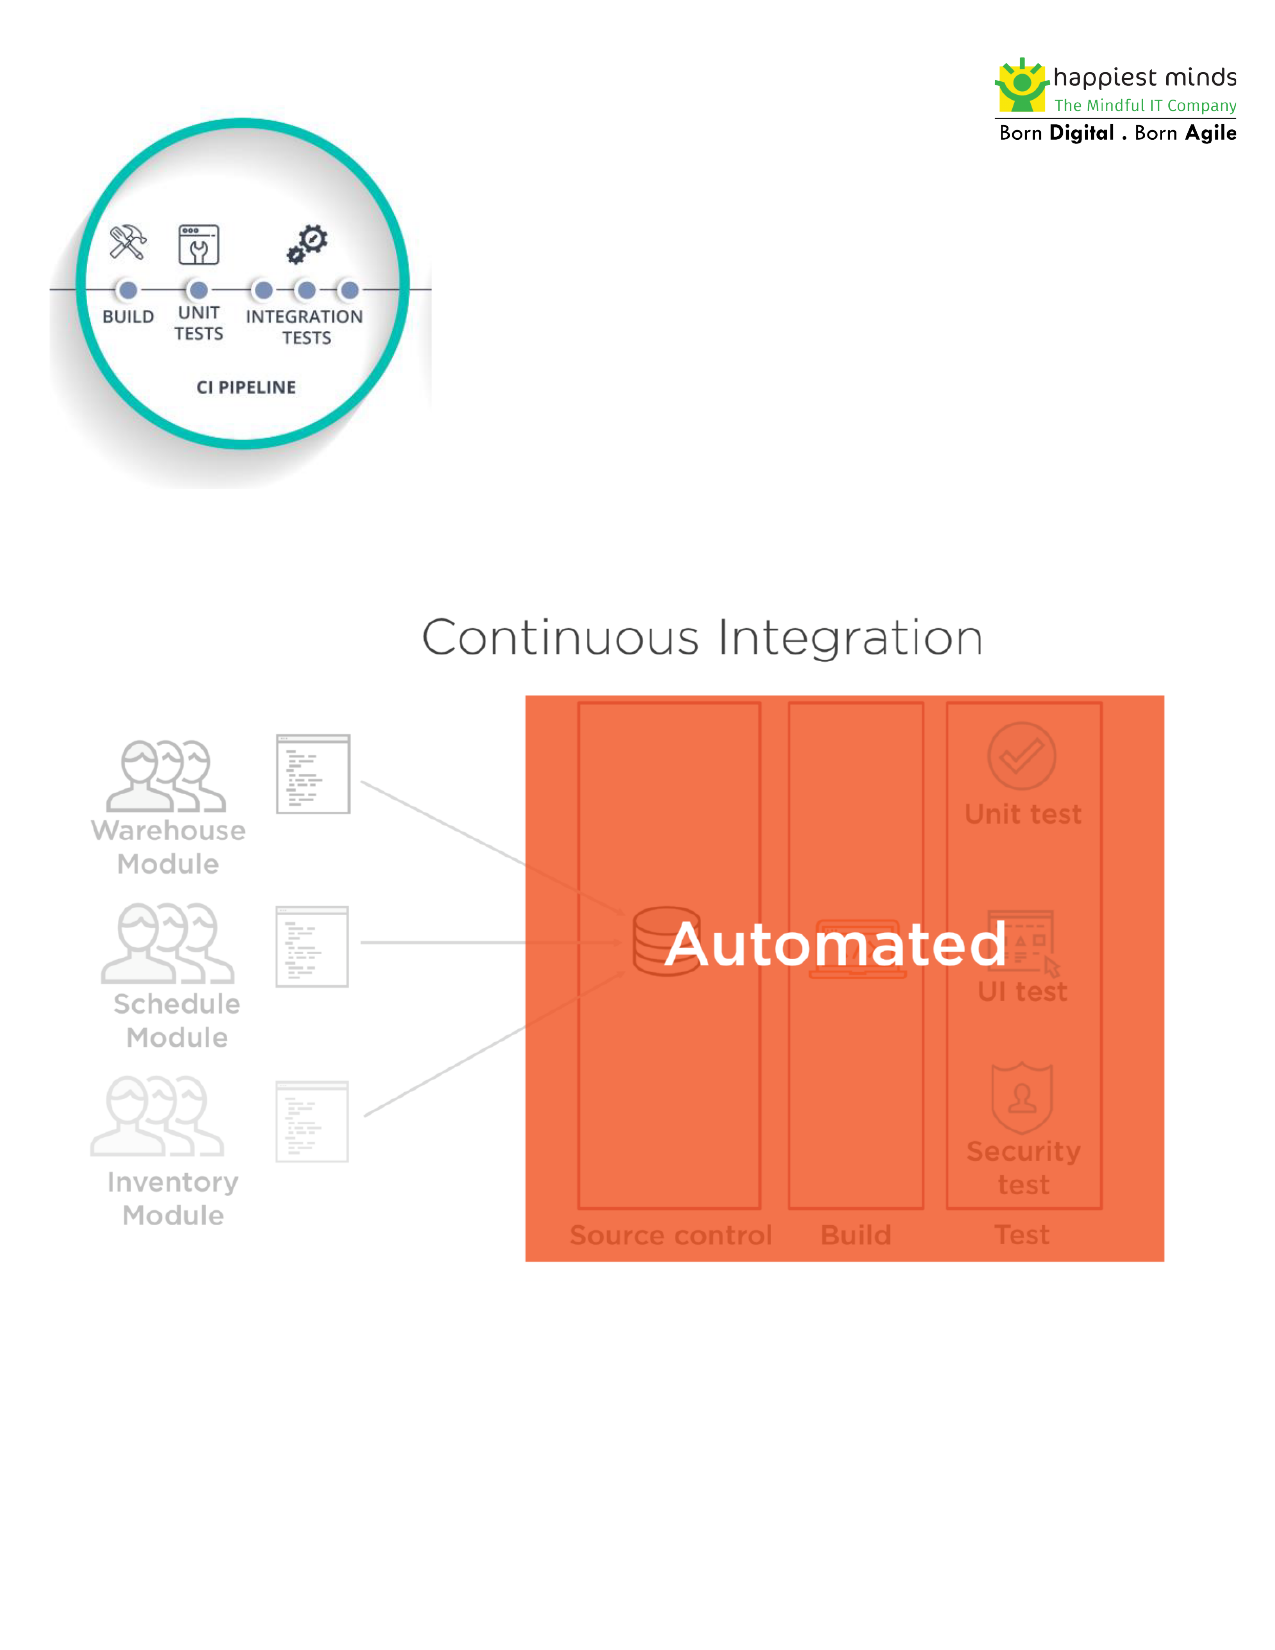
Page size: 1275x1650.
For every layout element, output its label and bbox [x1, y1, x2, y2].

picture [994, 57, 1237, 144]
